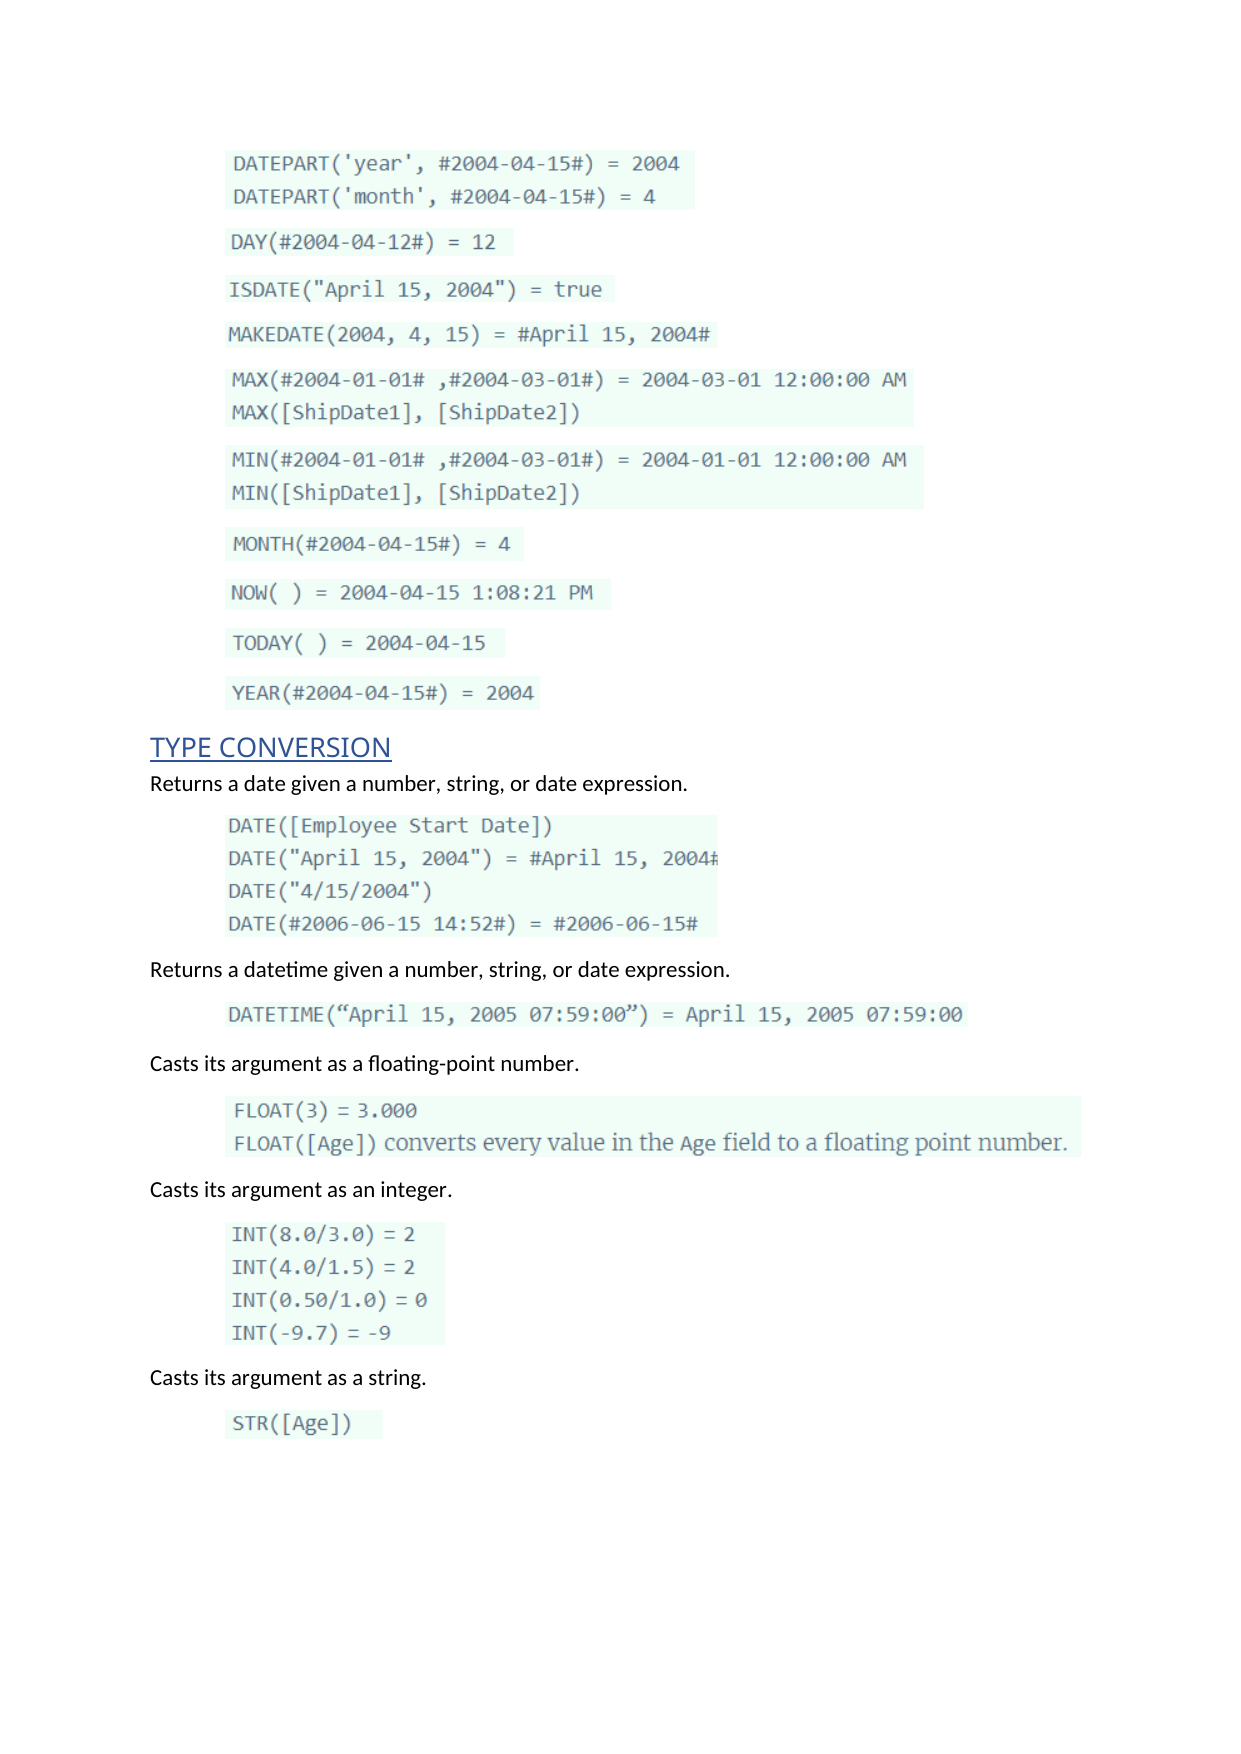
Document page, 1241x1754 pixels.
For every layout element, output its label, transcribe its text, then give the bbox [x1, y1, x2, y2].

text Returns a datetime given a number, string, or date expression. [150, 956, 1090, 984]
picture [225, 150, 695, 210]
picture [225, 275, 615, 302]
picture [225, 1410, 383, 1439]
picture [225, 1002, 968, 1027]
picture [225, 527, 524, 561]
picture [225, 445, 924, 509]
picture [225, 1222, 445, 1345]
picture [225, 1096, 1082, 1157]
subtitle TYPE CONVERSION [150, 729, 1090, 766]
text Casts its argument as a string. [150, 1363, 1090, 1391]
picture [225, 322, 718, 348]
text Casts its argument as a floating-point number. [150, 1049, 1090, 1077]
text Returns a date given a number, string, or date expression. [150, 769, 1090, 797]
picture [225, 228, 514, 256]
picture [225, 369, 914, 427]
picture [225, 628, 506, 658]
picture [225, 815, 718, 937]
text Casts its argument as an integer. [150, 1175, 1090, 1203]
picture [225, 579, 612, 610]
picture [225, 676, 540, 710]
